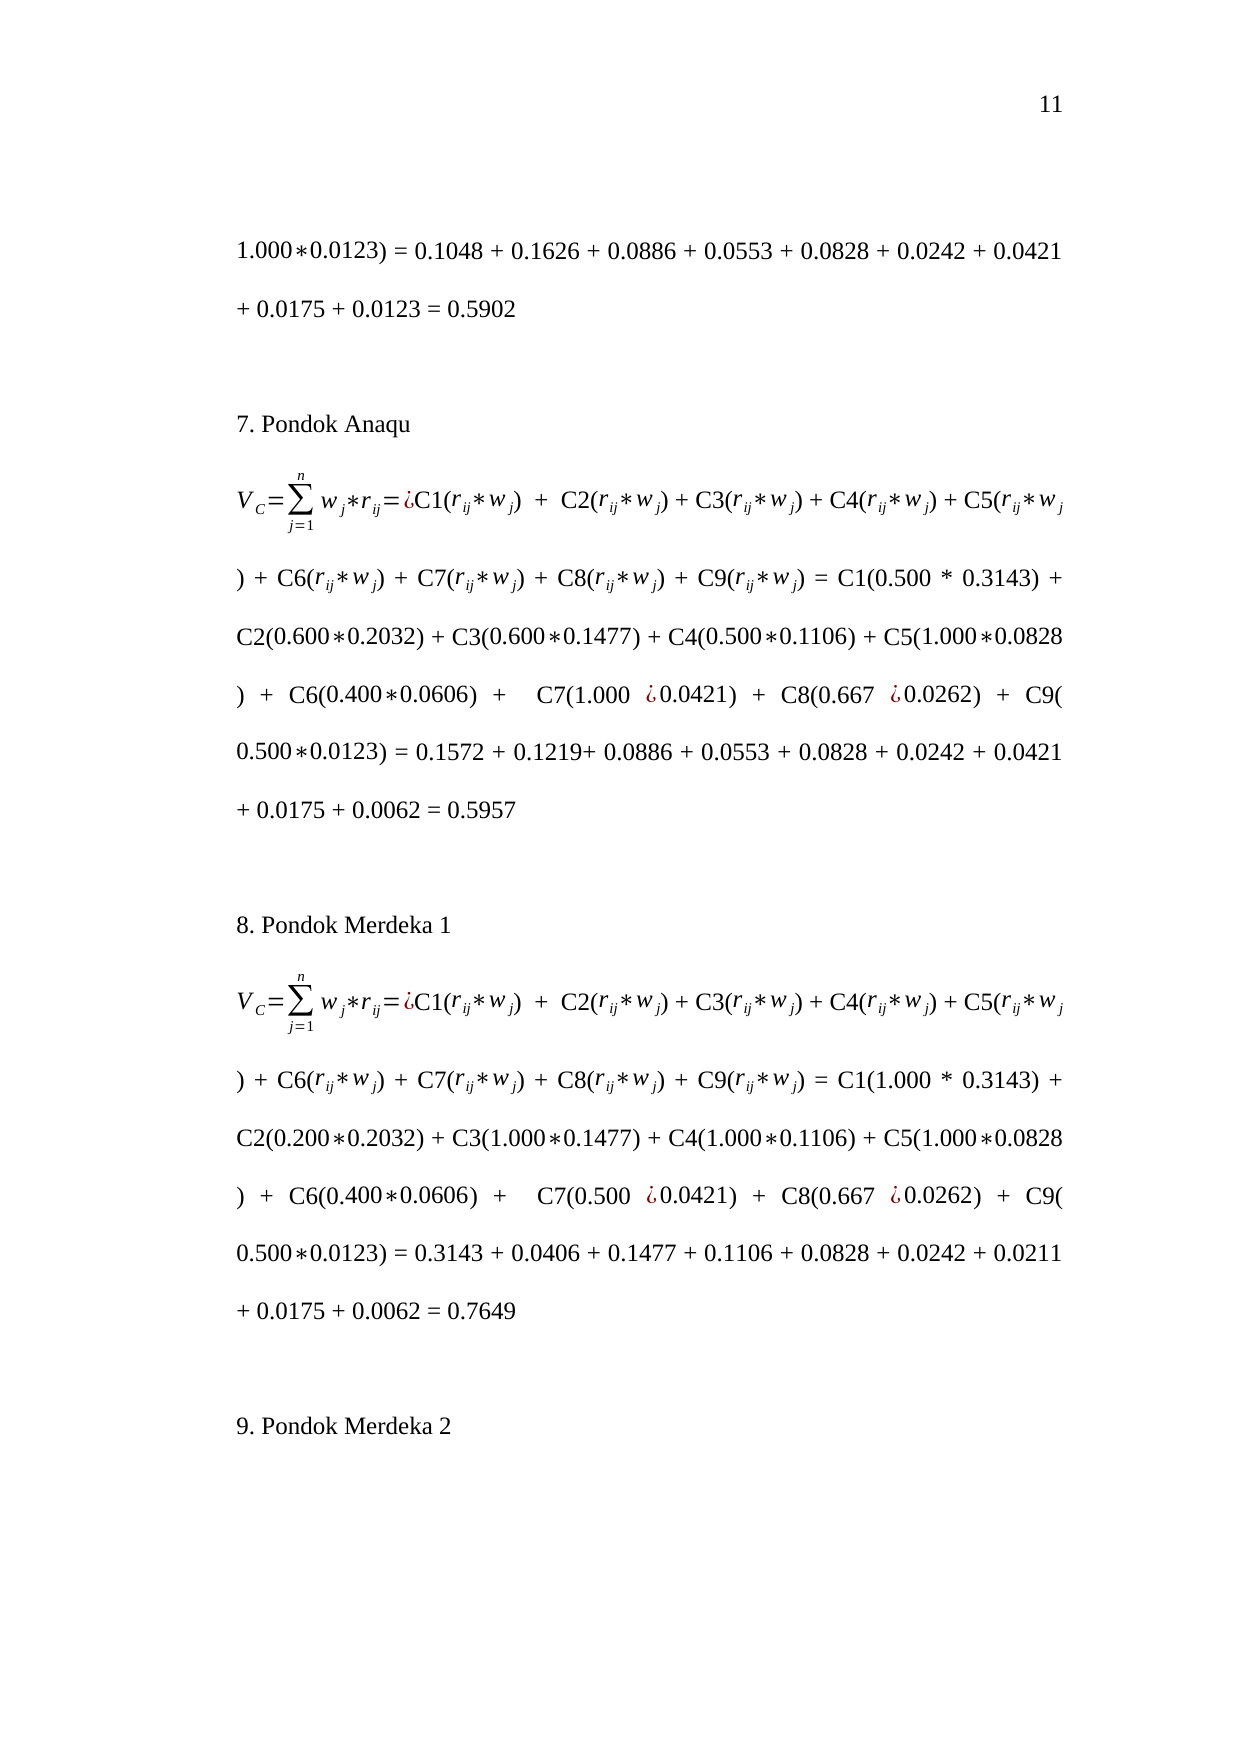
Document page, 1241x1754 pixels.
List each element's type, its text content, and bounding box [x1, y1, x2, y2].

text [236, 236, 1063, 322]
text C1() + C2() + C3() + C4() + C5() + C6() + C7() + C8() + C9() = C1(1.000 * 0.3143) + C2() + C3() + C4() + C5() + C6(0.) + C7(0.500 ) + C8(0.667 ) + C9() = 0.3143 + 0.0406 + 0.1477 + 0.1106 + 0.0828 + 0.0242 + 0.0211 + 0.0175 + 0.0062 = 0.7649 [236, 967, 1063, 1325]
text 7. Pondok Anaqu [236, 409, 1063, 437]
text 8. Pondok Merdeka 1 [236, 910, 1063, 939]
text C1() + C2() + C3() + C4() + C5() + C6() + C7() + C8() + C9() = C1(0.500 * 0.3143) + C2() + C3() + C4() + C5() + C6() + C7(1.000 ) + C8(0.667 ) + C9() = 0.1572 + 0.1219+ 0.0886 + 0.0553 + 0.0828 + 0.0242 + 0.0421 + 0.0175 + 0.0062 = 0.5957 [236, 466, 1063, 824]
text 9. Pondok Merdeka 2 [236, 1411, 1063, 1440]
